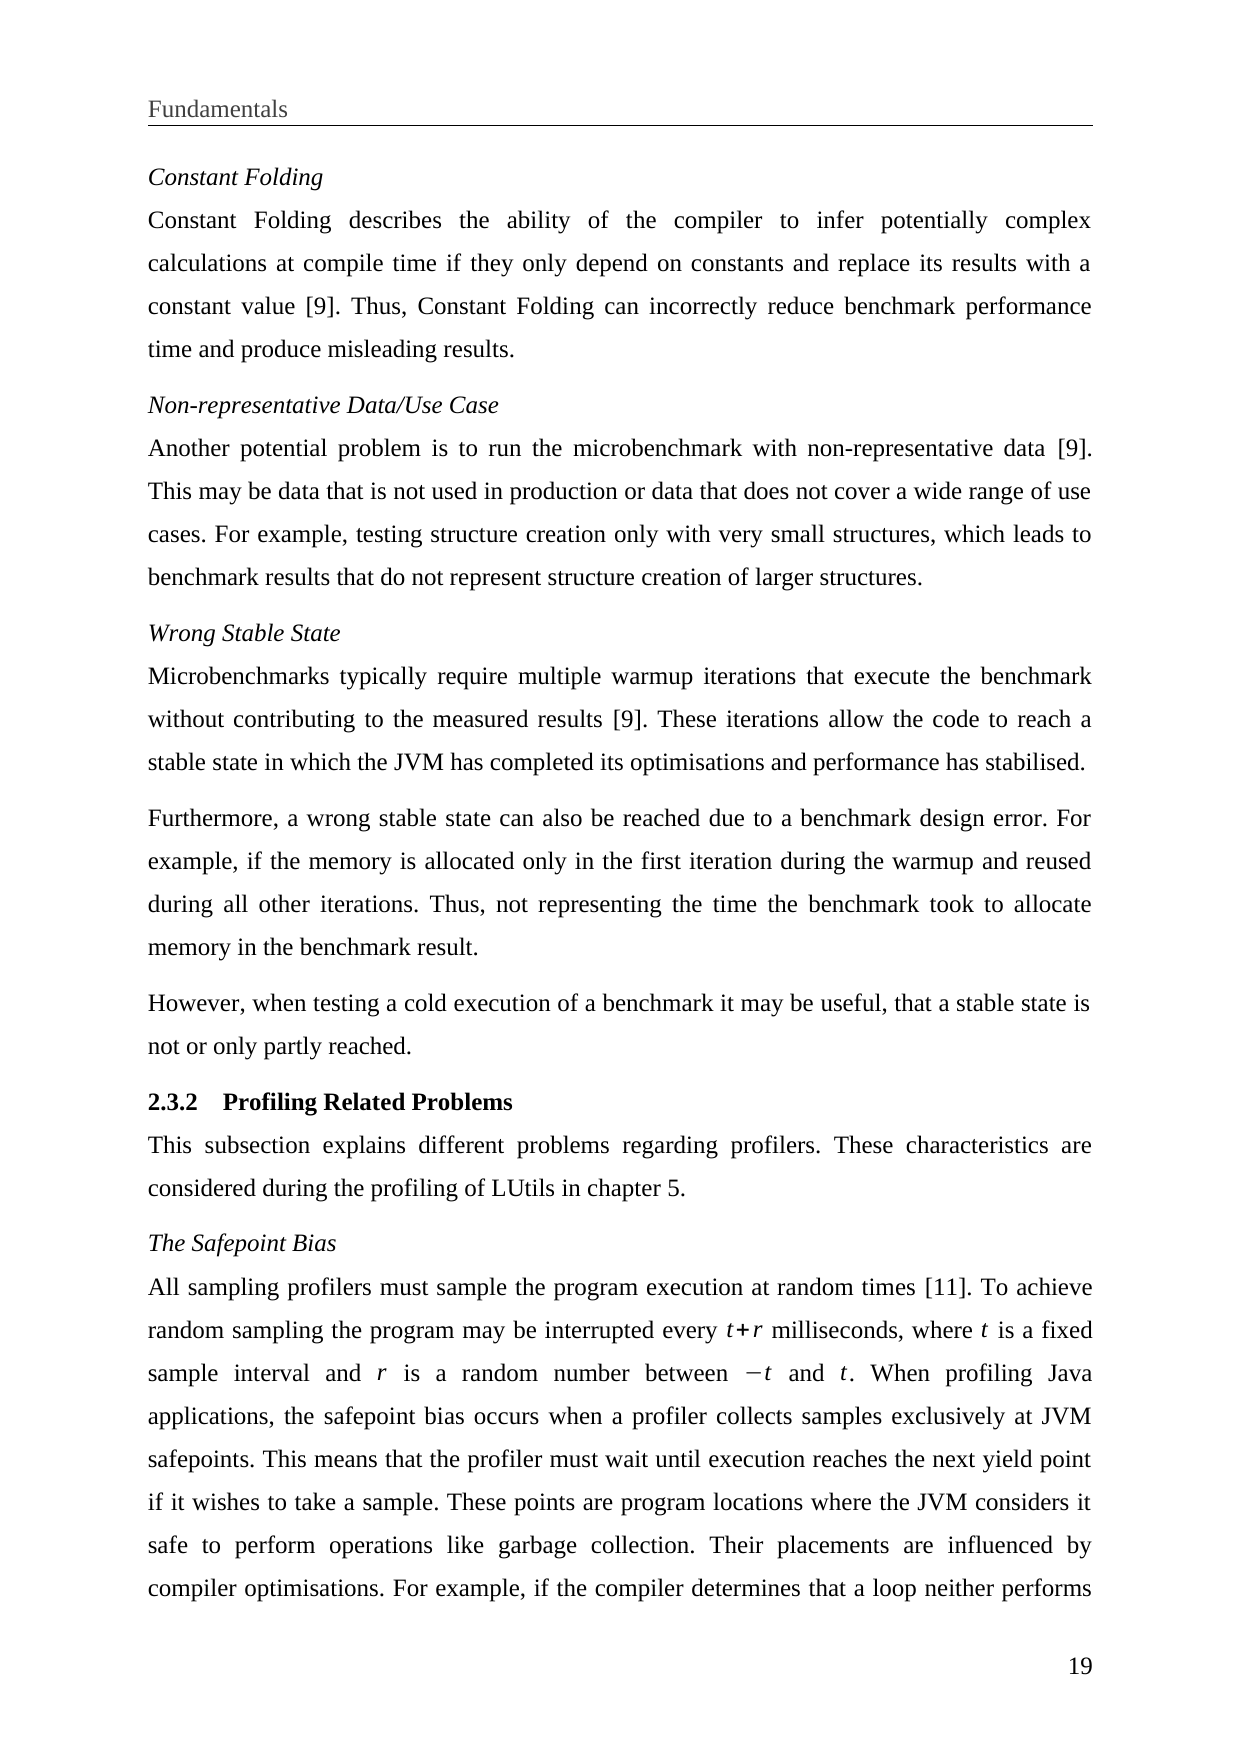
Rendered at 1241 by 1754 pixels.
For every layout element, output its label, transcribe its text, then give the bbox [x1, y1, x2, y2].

text Microbenchmarks typically require multiple warmup iterations that execute the benchmark without contributing to the measured results [9]. These iterations allow the code to reach a stable state in which the JVM has completed its optimisations and performance has stabilised. [148, 661, 1093, 776]
subtitle Profiling Related Problems [148, 1087, 1093, 1115]
subtitle Non-representative Data/Use Case [148, 390, 1093, 418]
subtitle The Safepoint Bias [148, 1228, 1093, 1257]
text Another potential problem is to run the microbenchmark with non-representative data [9]. This may be data that is not used in production or data that does not cover a wide range of use cases. For example, testing structure creation only with very small structures, which leads to benchmark results that do not represent structure creation of larger structures. [148, 433, 1093, 591]
subtitle Wrong Stable State [148, 618, 1093, 647]
subtitle Constant Folding [148, 162, 1093, 190]
text Furthermore, a wrong stable state can also be reached due to a benchmark design error. For example, if the memory is allocated only in the first iteration during the warmup and reused during all other iterations. Thus, not representing the time the benchmark took to allocate memory in the benchmark result. [148, 803, 1093, 961]
text Constant Folding describes the ability of the compiler to infer potentially complex calculations at compile time if they only depend on constants and replace its results with a constant value [9]. Thus, Constant Folding can incorrectly reduce benchmark performance time and produce misleading results. [148, 205, 1093, 363]
text This subsection explains different problems regarding profilers. These characteristics are considered during the profiling of LUtils in chapter 5. [148, 1130, 1093, 1202]
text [148, 1272, 1093, 1602]
text However, when testing a cold execution of a benchmark it may be useful, that a stable state is not or only partly reached. [148, 988, 1093, 1060]
